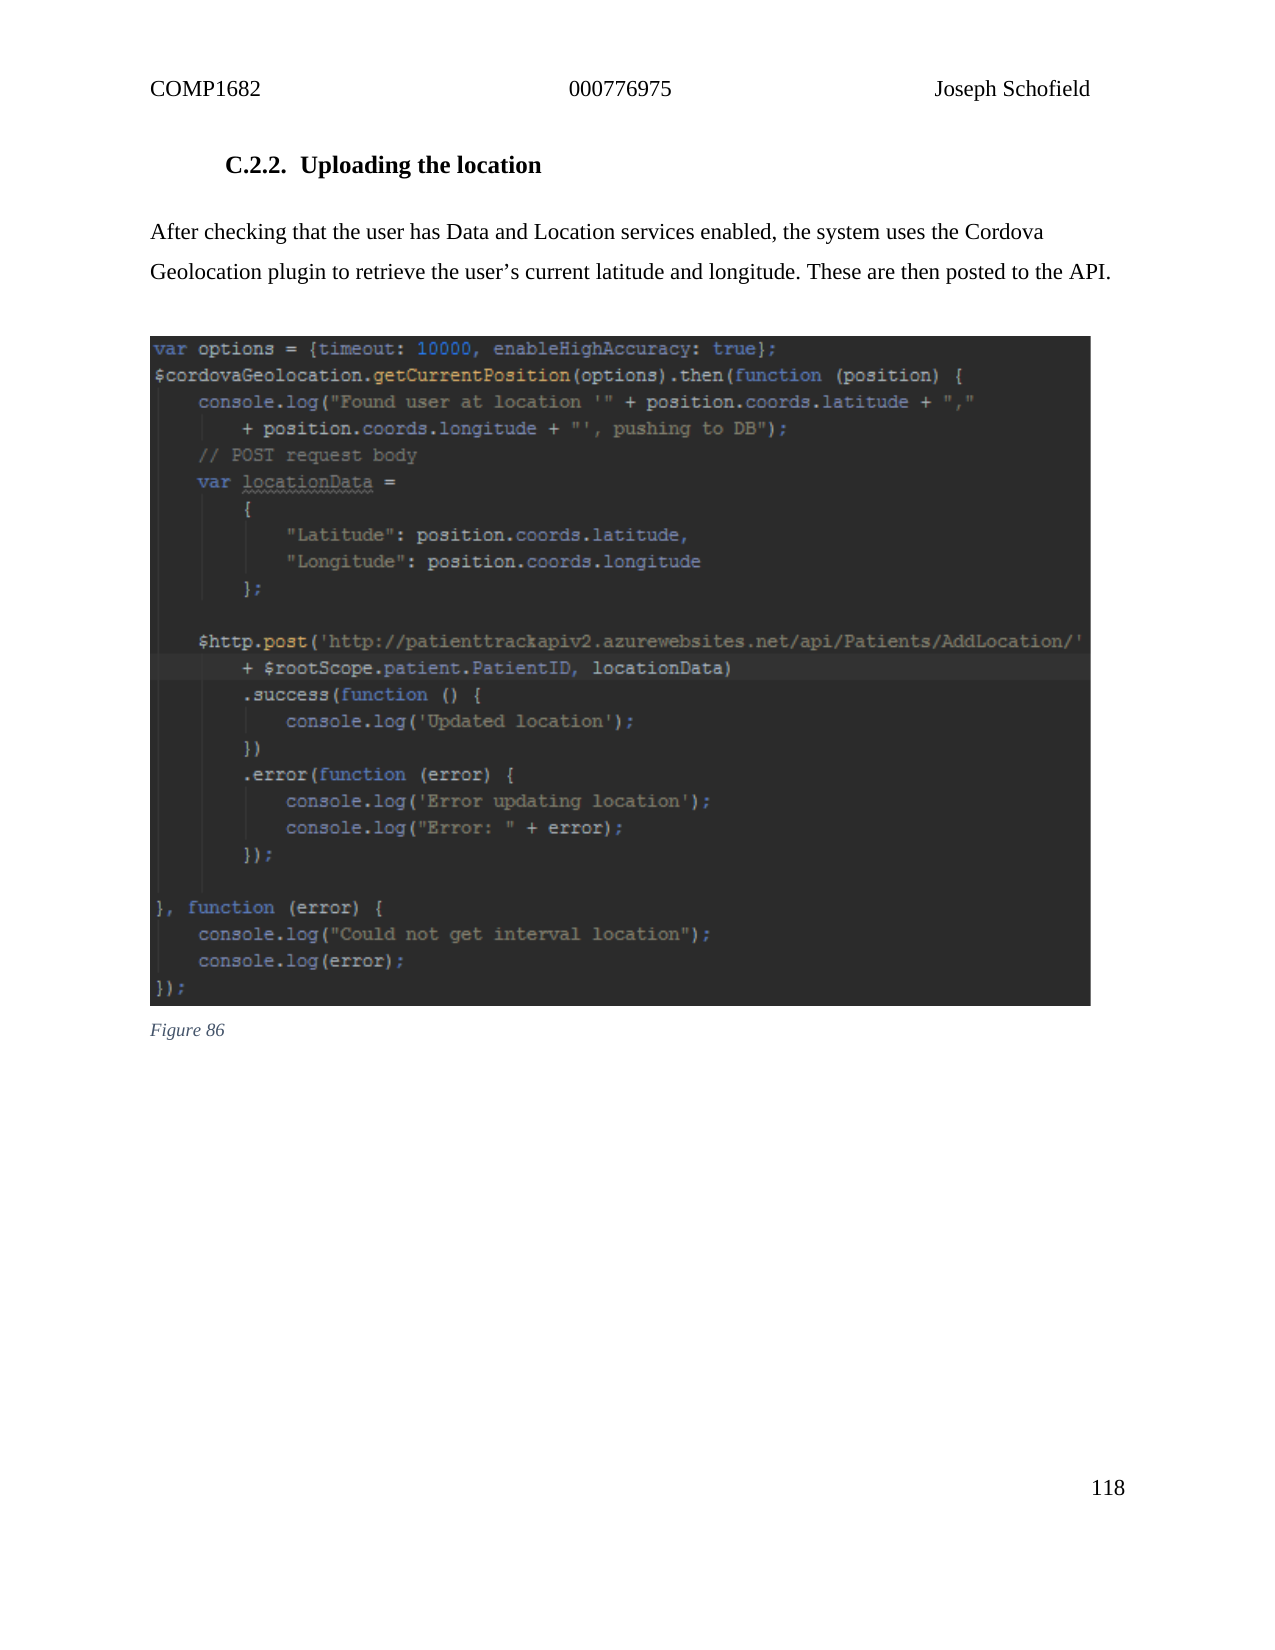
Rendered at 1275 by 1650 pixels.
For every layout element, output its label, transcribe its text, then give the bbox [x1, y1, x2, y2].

text After checking that the user has Data and Location services enabled, the system uses the Cordova Geolocation plugin to retrieve the user’s current latitude and longitude. These are then posted to the API. [150, 218, 1125, 284]
picture [150, 336, 1091, 1006]
list Uploading the location [225, 150, 1125, 179]
